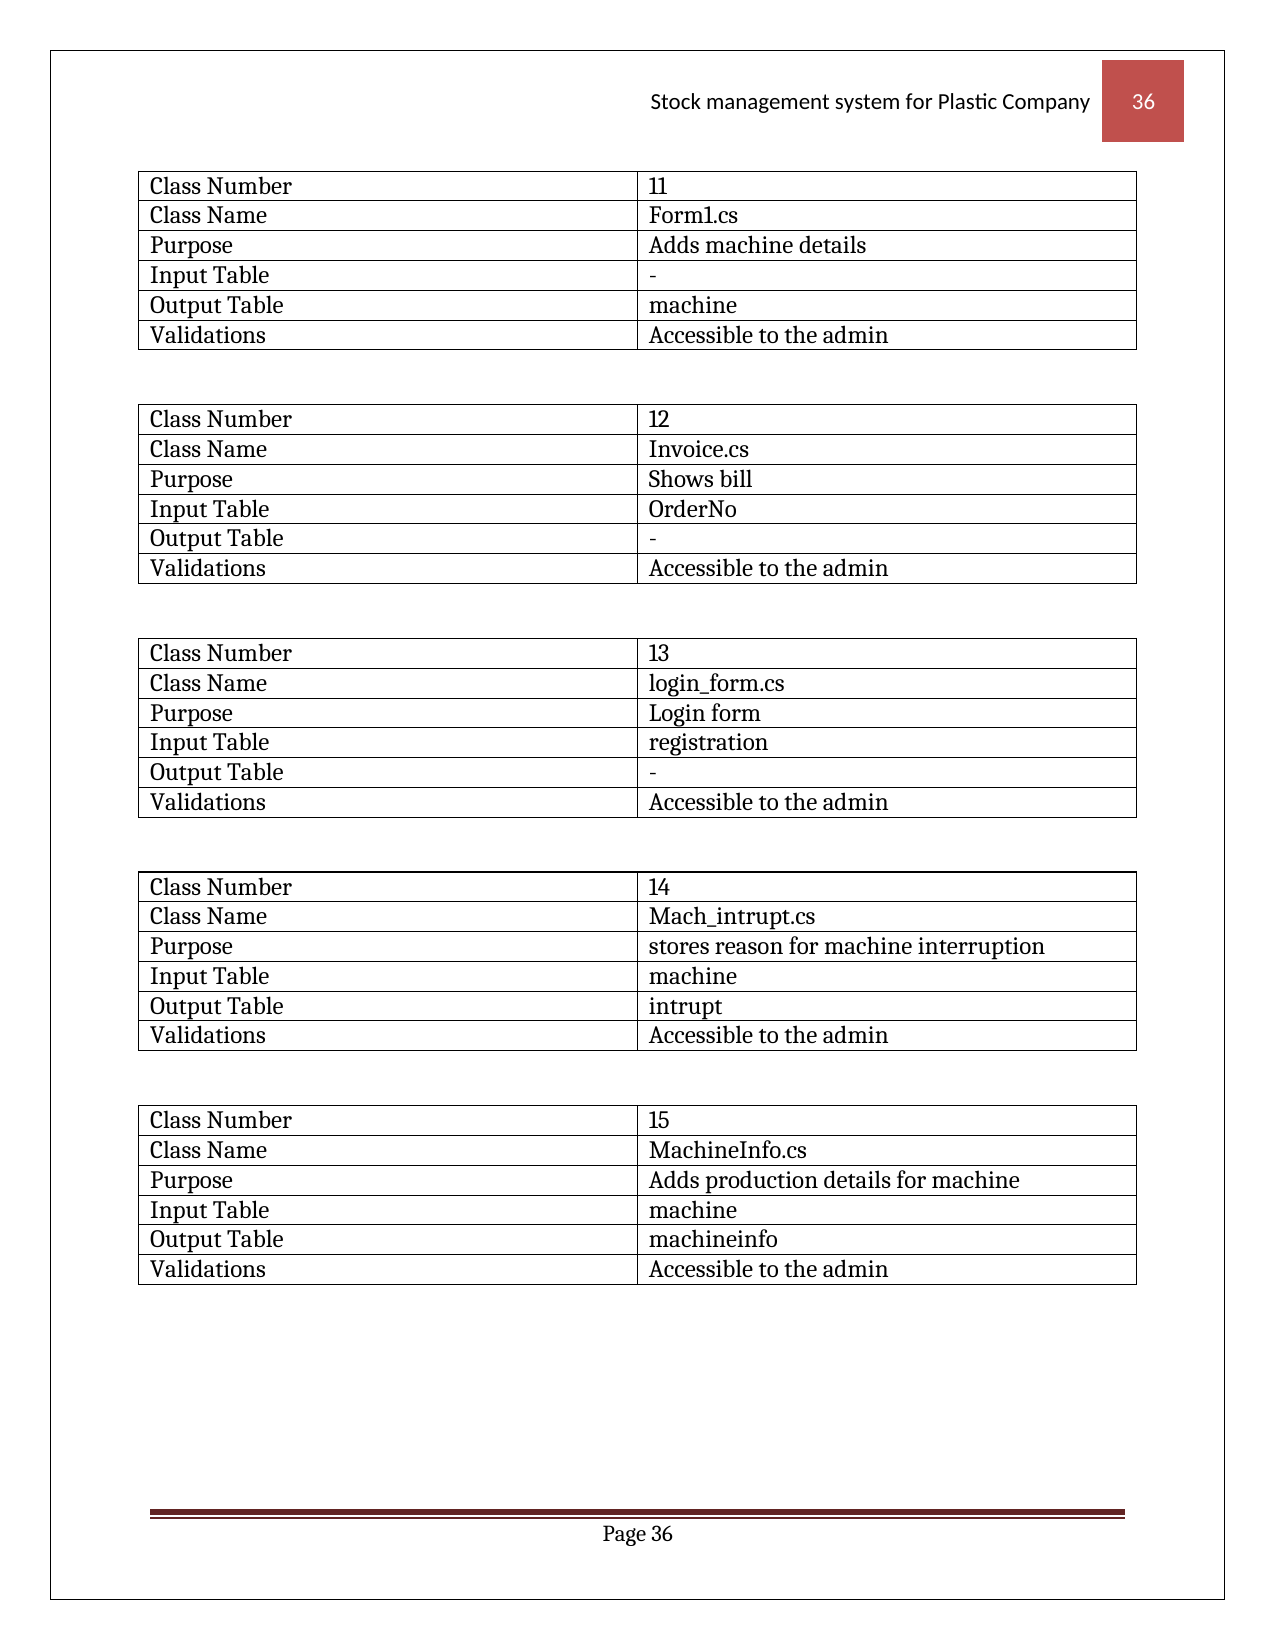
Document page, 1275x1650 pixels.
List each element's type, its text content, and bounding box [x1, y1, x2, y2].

table_header 12 [638, 405, 1136, 434]
table_cell Adds production details for machine [638, 1166, 1136, 1194]
table_cell Purpose [139, 932, 637, 961]
table_cell Output Table [139, 291, 637, 319]
table_cell Validations [139, 554, 637, 583]
table_cell Class Name [139, 902, 637, 931]
table_cell machine [638, 1196, 1136, 1224]
table_cell stores reason for machine interruption [638, 932, 1136, 961]
table_cell Login form [638, 699, 1136, 727]
table_header 13 [638, 639, 1136, 668]
table_cell - [638, 524, 1136, 553]
table_cell Accessible to the admin [638, 554, 1136, 583]
table_cell machine [638, 291, 1136, 319]
table_cell Accessible to the admin [638, 1021, 1136, 1050]
table_cell - [638, 758, 1136, 787]
table_cell Form1.cs [638, 201, 1136, 230]
table_cell MachineInfo.cs [638, 1136, 1136, 1165]
table_cell machineinfo [638, 1225, 1136, 1254]
table_cell Validations [139, 1255, 637, 1284]
table_header Class Number [139, 639, 637, 668]
table_header Class Number [139, 873, 637, 901]
table_header Class Number [139, 1106, 637, 1135]
table_cell Validations [139, 1021, 637, 1050]
table_cell Input Table [139, 261, 637, 290]
table_cell Validations [139, 788, 637, 817]
table_cell Output Table [139, 758, 637, 787]
table_cell Class Name [139, 1136, 637, 1165]
table_cell Input Table [139, 962, 637, 991]
table_cell Accessible to the admin [638, 788, 1136, 817]
table_cell Purpose [139, 231, 637, 260]
table_cell Output Table [139, 1225, 637, 1254]
table_cell Output Table [139, 524, 637, 553]
table_cell Invoice.cs [638, 435, 1136, 464]
table_header 15 [638, 1106, 1136, 1135]
table_cell Input Table [139, 1196, 637, 1224]
table_cell Accessible to the admin [638, 321, 1136, 349]
table_cell Purpose [139, 699, 637, 727]
table_cell Accessible to the admin [638, 1255, 1136, 1284]
table_header 14 [638, 873, 1136, 901]
table_header Class Number [139, 172, 637, 200]
table_cell intrupt [638, 992, 1136, 1020]
table_cell registration [638, 728, 1136, 757]
table_cell Input Table [139, 728, 637, 757]
table_cell Purpose [139, 465, 637, 493]
table_cell - [638, 261, 1136, 290]
table_cell login_form.cs [638, 669, 1136, 697]
table_cell machine [638, 962, 1136, 991]
table_cell Validations [139, 321, 637, 349]
table_cell Purpose [139, 1166, 637, 1194]
table_cell Class Name [139, 201, 637, 230]
table_header 11 [638, 172, 1136, 200]
table_cell Class Name [139, 669, 637, 697]
table_cell Input Table [139, 495, 637, 523]
table_cell Adds machine details [638, 231, 1136, 260]
table_cell Output Table [139, 992, 637, 1020]
table_cell OrderNo [638, 495, 1136, 523]
table_header Class Number [139, 405, 637, 434]
table_cell Shows bill [638, 465, 1136, 493]
table_cell Mach_intrupt.cs [638, 902, 1136, 931]
table_cell Class Name [139, 435, 637, 464]
